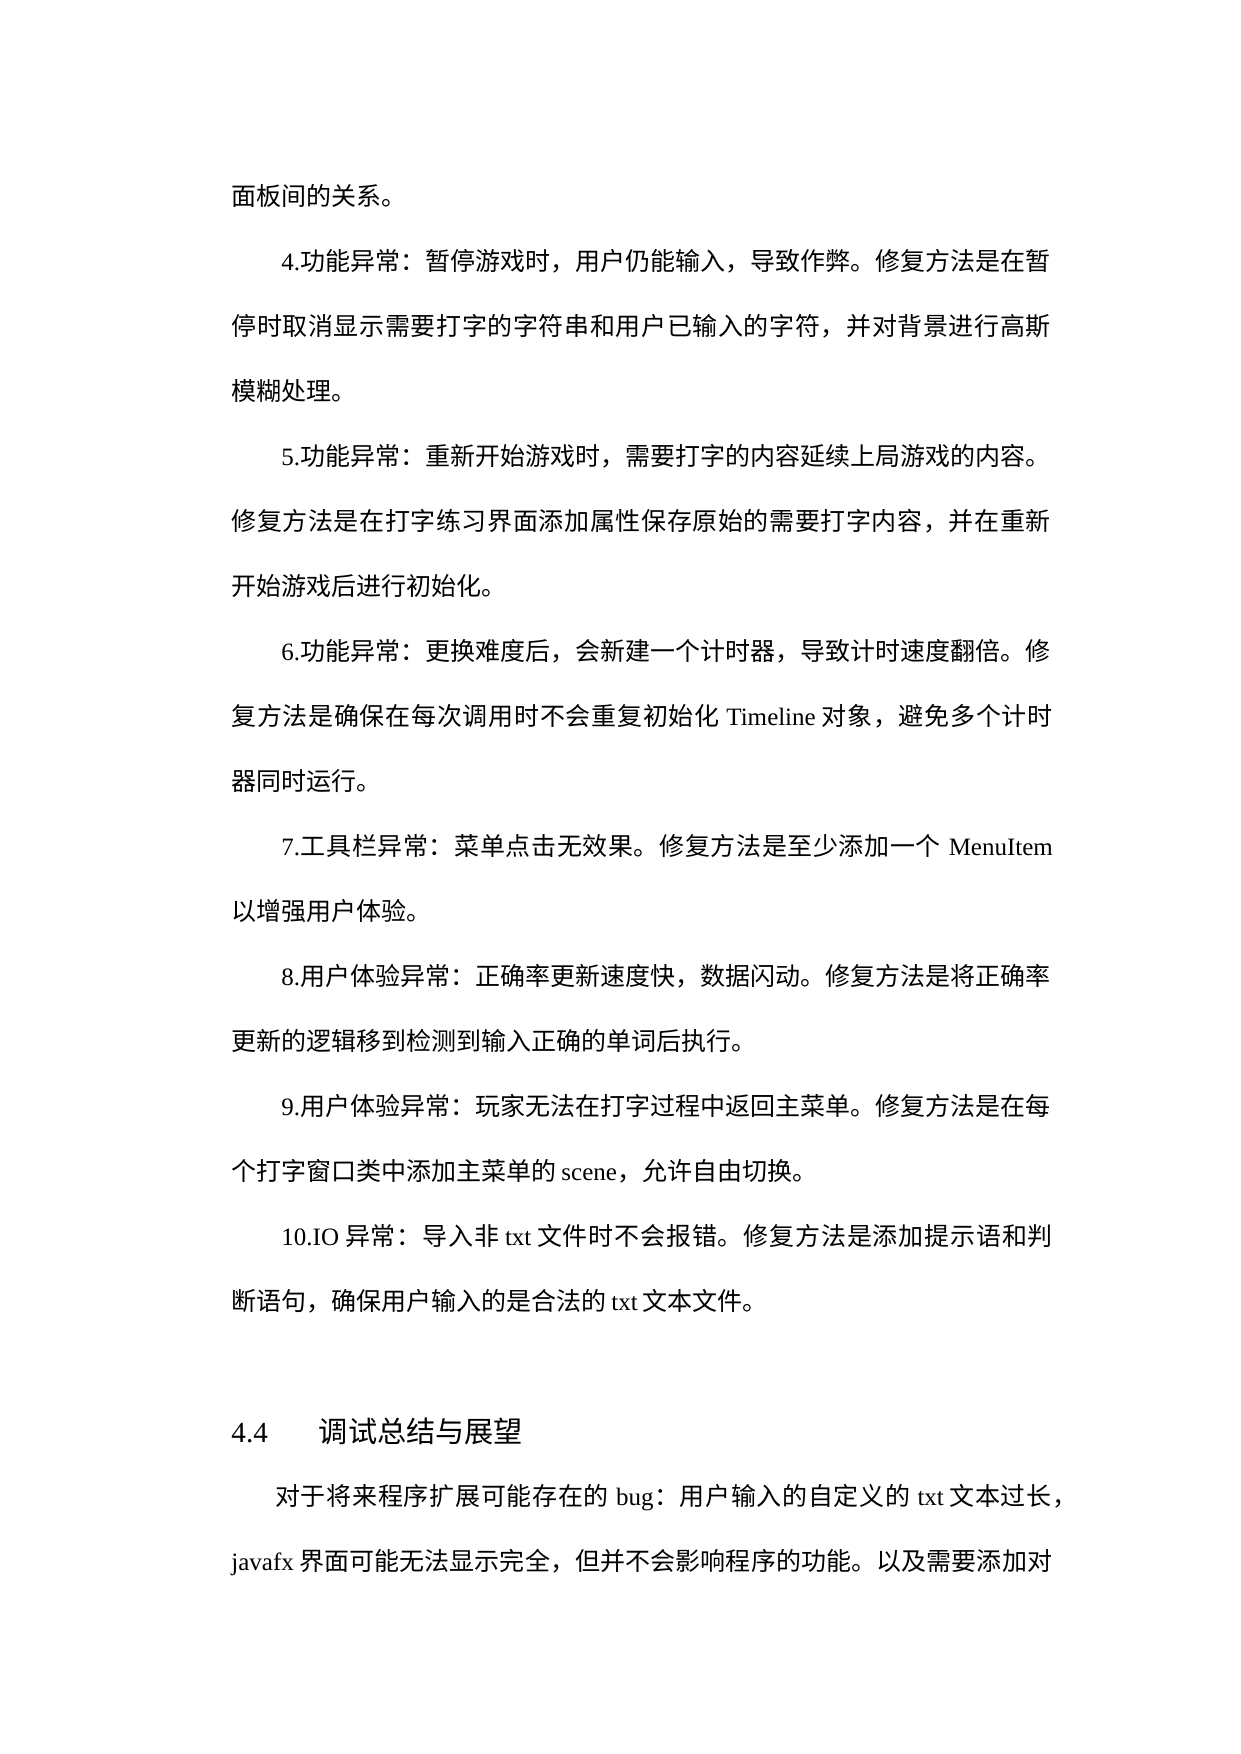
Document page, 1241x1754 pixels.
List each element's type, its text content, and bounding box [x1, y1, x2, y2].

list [231, 162, 1053, 227]
list 5.功能异常：重新开始游戏时，需要打字的内容延续上局游戏的内容。修复方法是在打字练习界面添加属性保存原始的需要打字内容，并在重新开始游戏后进行初始化。 [231, 422, 1053, 617]
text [231, 1462, 1053, 1592]
list 9.用户体验异常：玩家无法在打字过程中返回主菜单。修复方法是在每个打字窗口类中添加主菜单的scene，允许自由切换。 [231, 1072, 1053, 1202]
list 8.用户体验异常：正确率更新速度快，数据闪动。修复方法是将正确率更新的逻辑移到检测到输入正确的单词后执行。 [231, 942, 1053, 1072]
list 10.IO异常：导入非txt文件时不会报错。修复方法是添加提示语和判断语句，确保用户输入的是合法的txt文本文件。 [231, 1202, 1053, 1332]
list 6.功能异常：更换难度后，会新建一个计时器，导致计时速度翻倍。修复方法是确保在每次调用时不会重复初始化Timeline对象，避免多个计时器同时运行。 [231, 617, 1053, 812]
list 7.工具栏异常：菜单点击无效果。修复方法是至少添加一个MenuItem以增强用户体验。 [231, 812, 1053, 942]
list 4.功能异常：暂停游戏时，用户仍能输入，导致作弊。修复方法是在暂停时取消显示需要打字的字符串和用户已输入的字符，并对背景进行高斯模糊处理。 [231, 227, 1053, 422]
list 调试总结与展望 [231, 1397, 1053, 1462]
